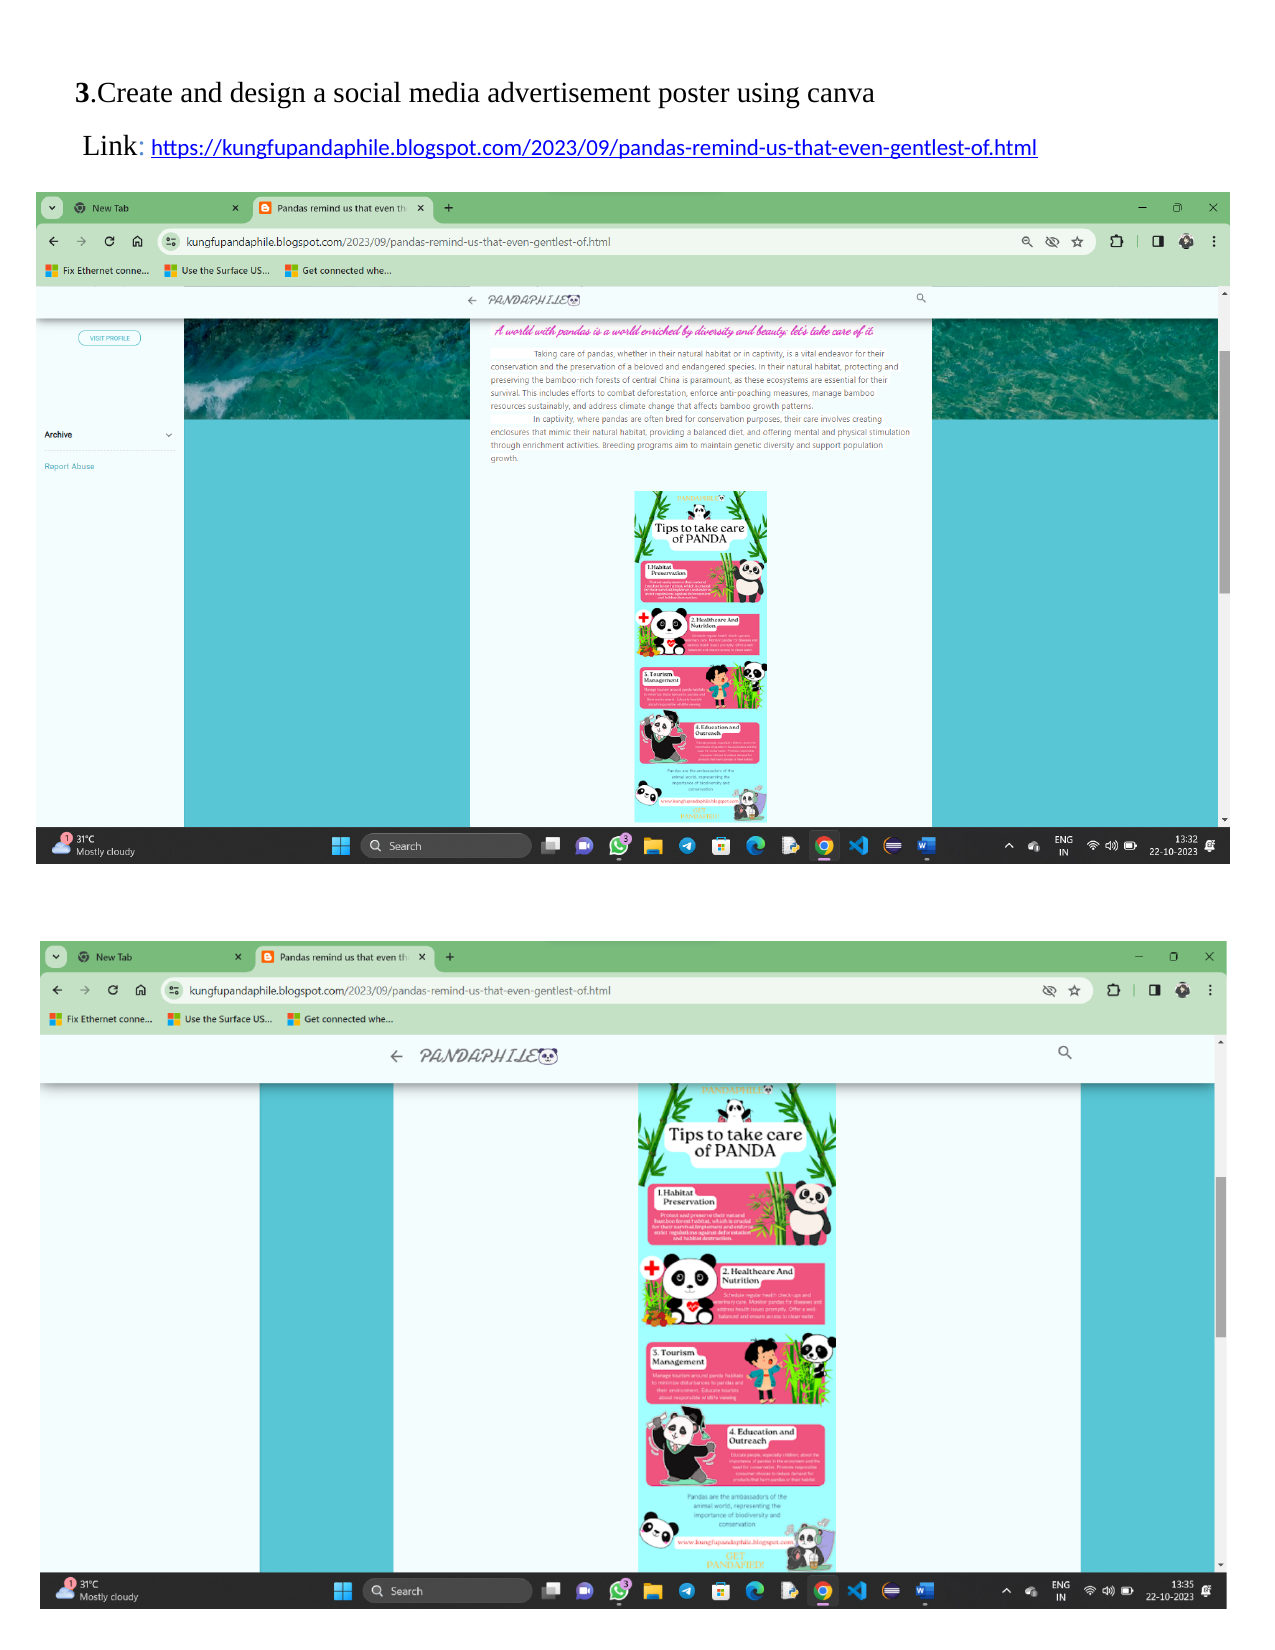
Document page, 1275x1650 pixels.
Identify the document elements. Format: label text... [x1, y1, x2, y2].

text Link: https://kungfupandaphile.blogspot.com/2023/09/pandas-remind-us-that-even-gentlest-of.html [75, 128, 1200, 161]
text 3.Create and design a social media advertisement poster using canva [75, 75, 1200, 108]
picture [40, 941, 1227, 1609]
picture [36, 192, 1230, 864]
